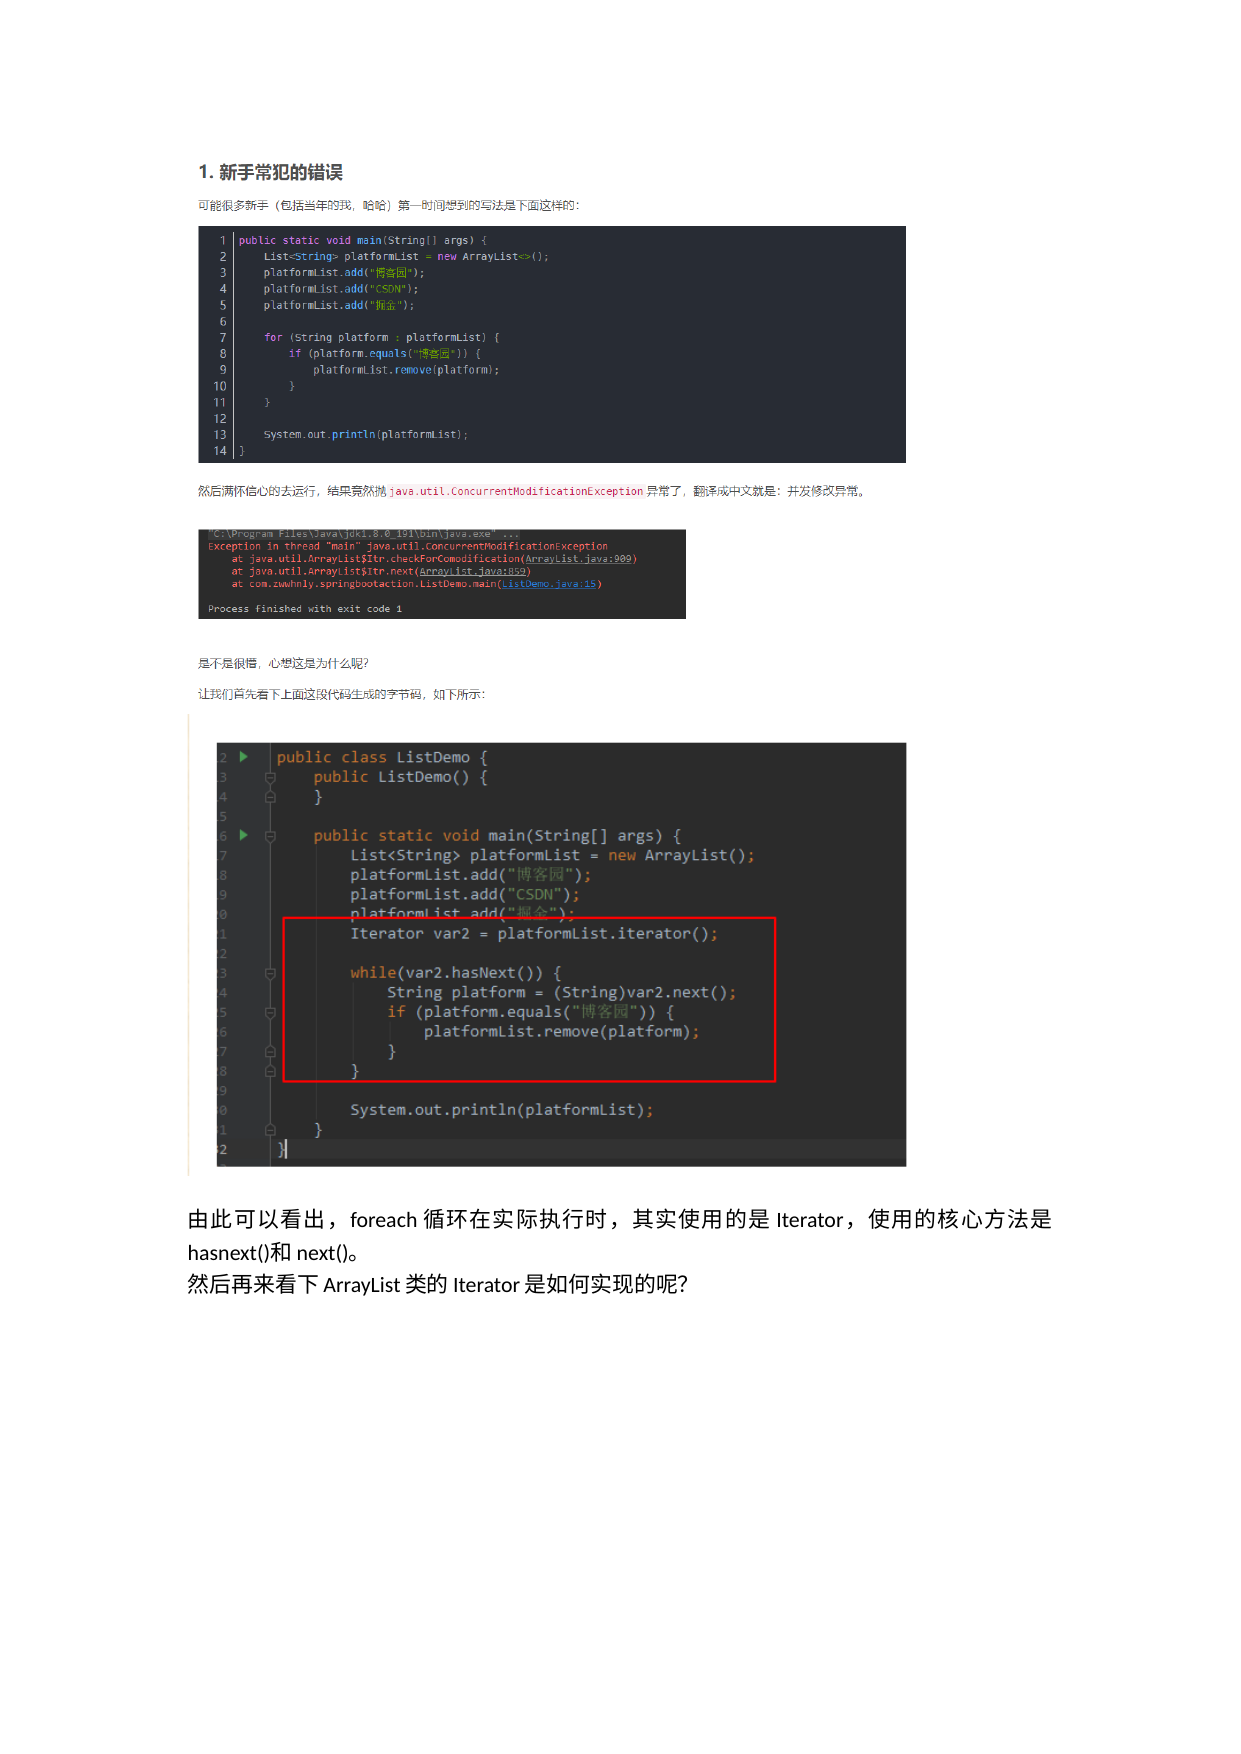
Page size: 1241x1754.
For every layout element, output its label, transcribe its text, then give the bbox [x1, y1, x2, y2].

picture [187, 162, 921, 703]
text 由此可以看出，foreach循环在实际执行时，其实使用的是Iterator，使用的核心方法是hasnext()和next()。 [187, 1202, 1053, 1267]
picture [187, 714, 926, 1176]
text 然后再来看下ArrayList类的Iterator是如何实现的呢？ [187, 1267, 1053, 1299]
